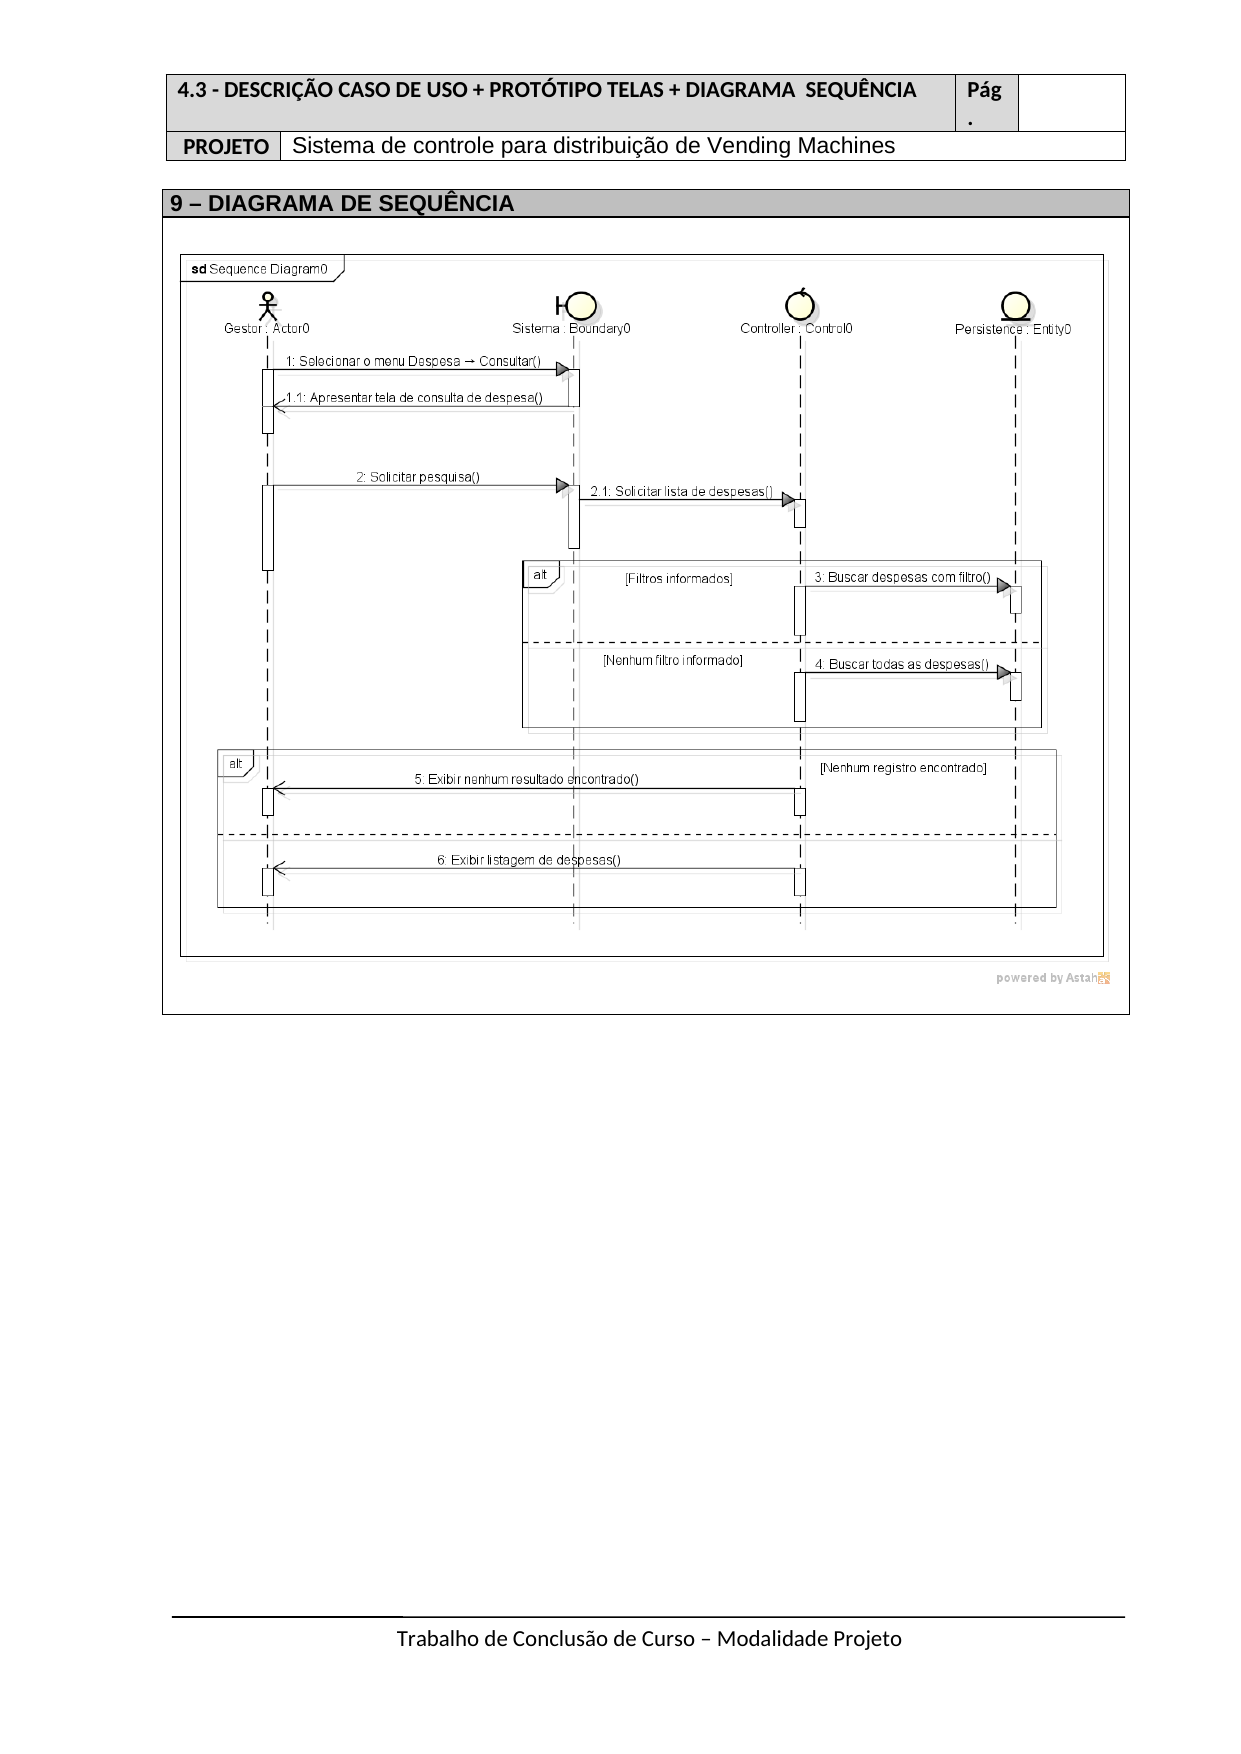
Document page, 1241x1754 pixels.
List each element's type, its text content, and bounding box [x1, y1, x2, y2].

picture [169, 243, 1114, 988]
table_cell [163, 218, 1129, 1014]
table_header 9 – DIAGRAMA DE SEQUÊNCIA [163, 190, 1129, 216]
